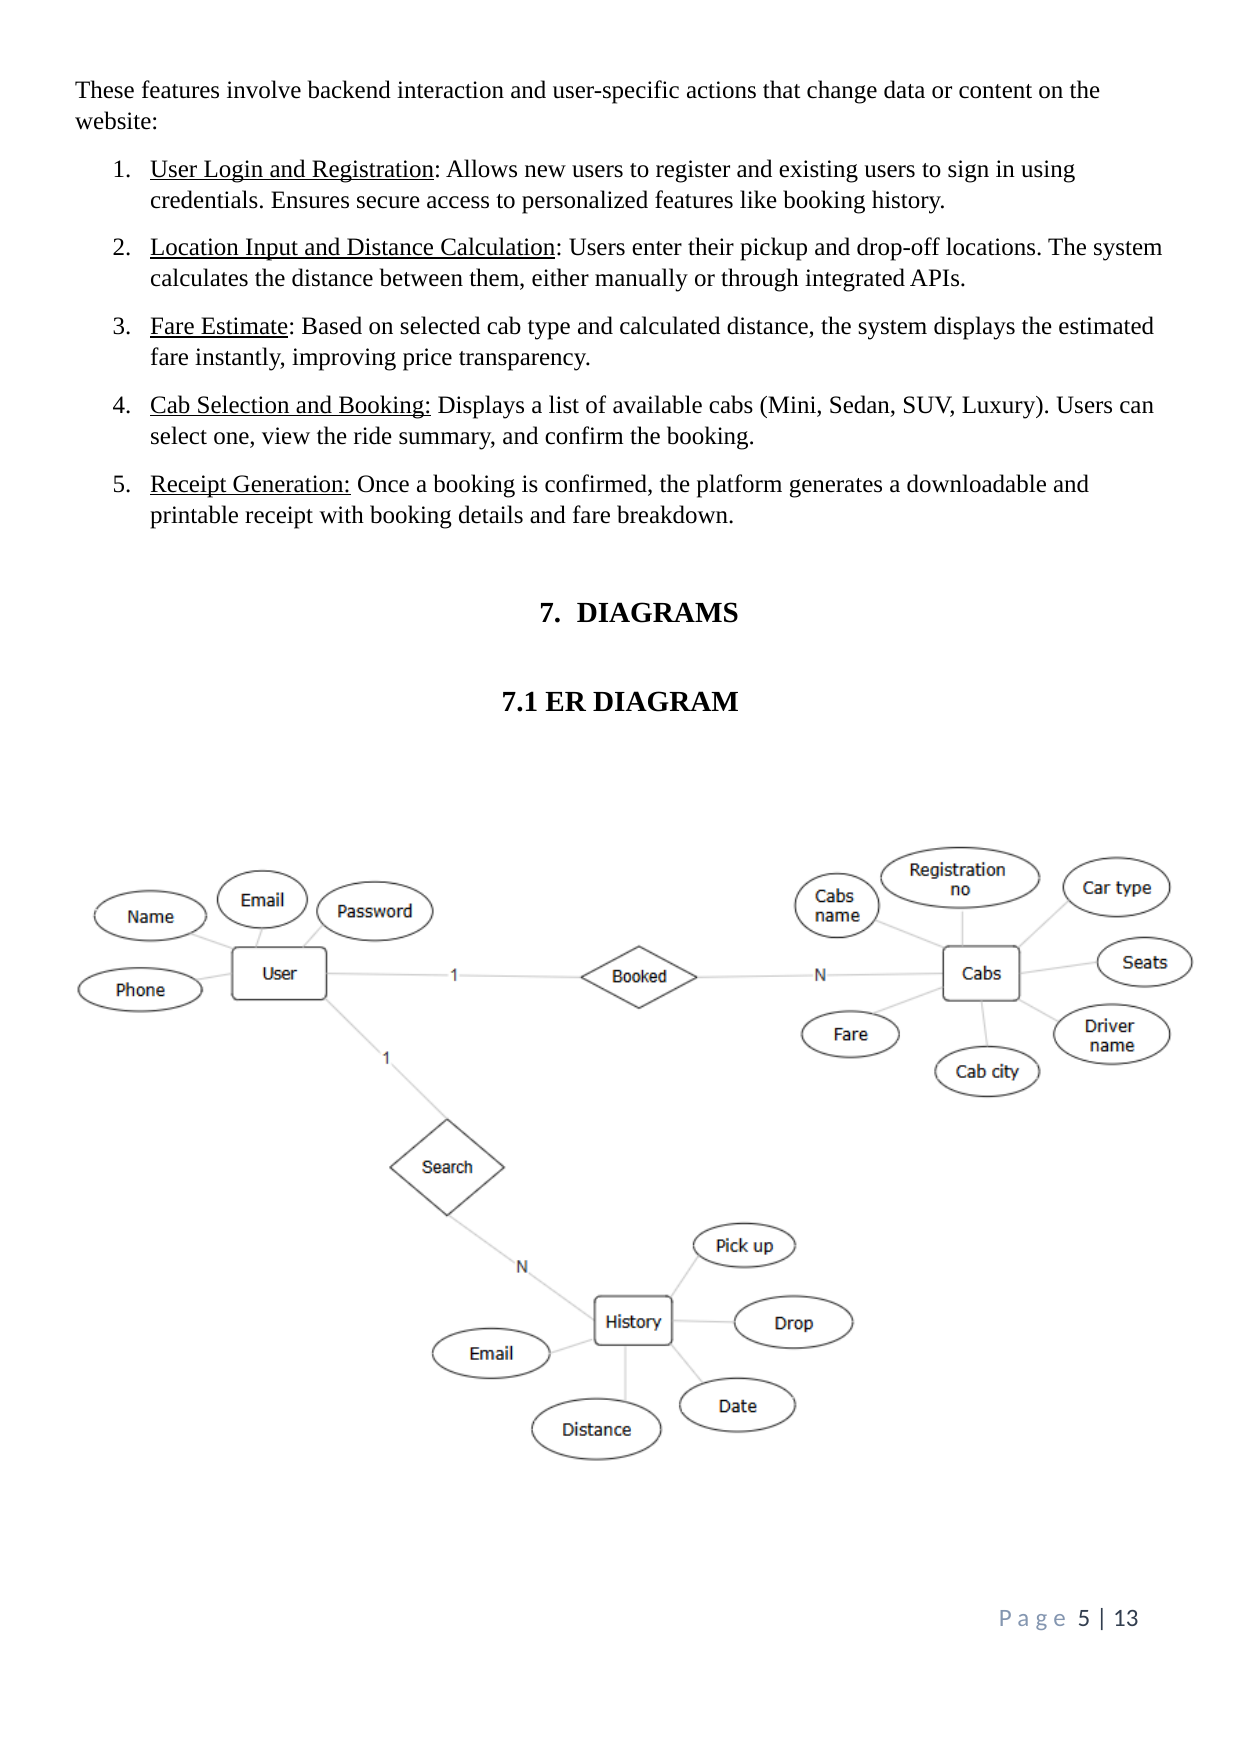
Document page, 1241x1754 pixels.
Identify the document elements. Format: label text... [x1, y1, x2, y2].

picture [75, 789, 1227, 1494]
text 7.1 ER DIAGRAM [75, 684, 1165, 718]
list Location Input and Distance Calculation: Users enter their pickup and drop-off locations. The system calculates the distance between them, either manually or through integrated APIs. [112, 232, 1165, 292]
list User Login and Registration: Allows new users to register and existing users to sign in using credentials. Ensures secure access to personalized features like booking history. [112, 154, 1165, 213]
text These features involve backend interaction and user-specific actions that change data or content on the website: [75, 75, 1165, 135]
list DIAGRAMS [112, 595, 1165, 629]
list Fare Estimate: Based on selected cab type and calculated distance, the system displays the estimated fare instantly, improving price transparency. [112, 311, 1165, 371]
list Receipt Generation: Once a booking is confirmed, the platform generates a downloadable and printable receipt with booking details and fare breakdown. [112, 469, 1165, 528]
list Cab Selection and Booking: Displays a list of available cabs (Mini, Sedan, SUV, Luxury). Users can select one, view the ride summary, and confirm the booking. [112, 390, 1165, 450]
